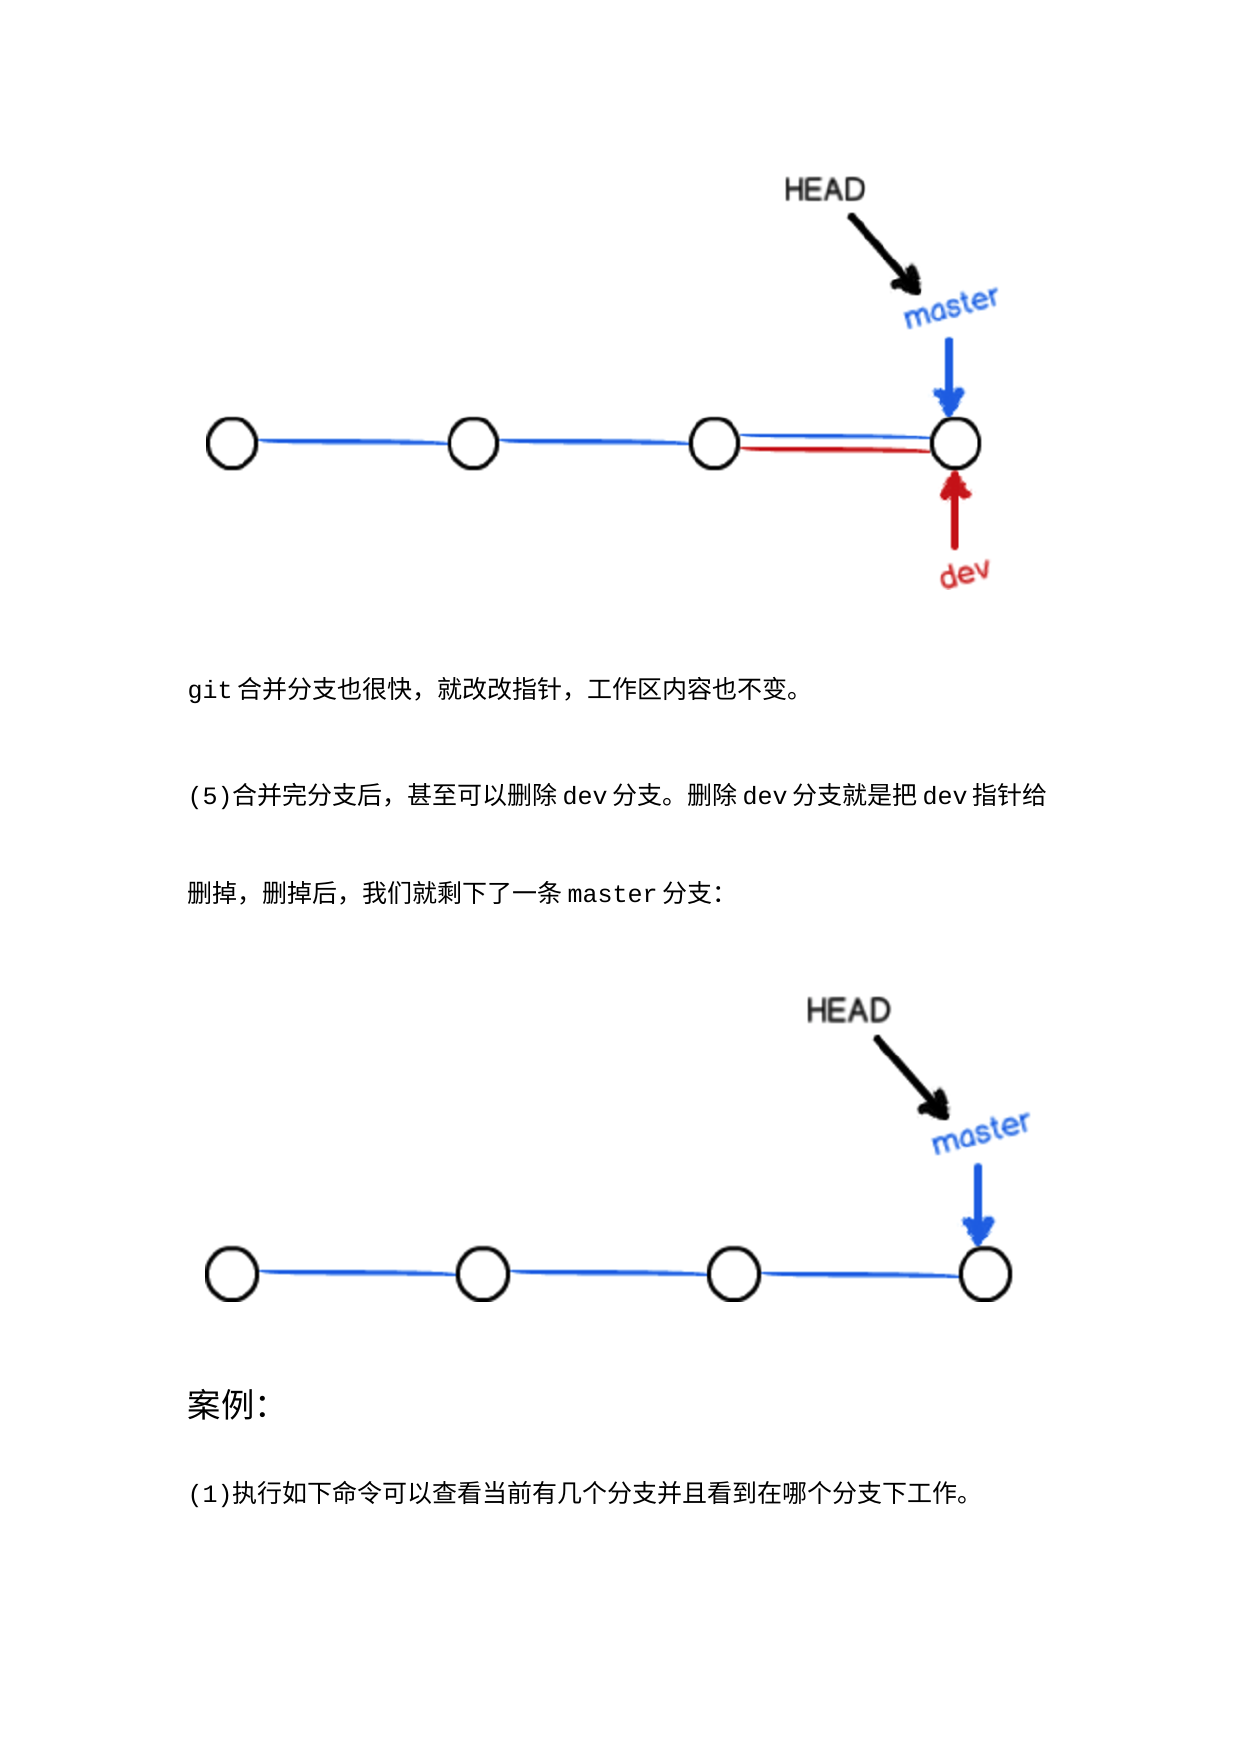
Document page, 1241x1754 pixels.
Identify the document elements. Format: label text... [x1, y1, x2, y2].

text 案例： [187, 1370, 1053, 1435]
text (5)合并完分支后，甚至可以删除dev分支。删除dev分支就是把dev指针给删掉，删掉后，我们就剩下了一条master分支： [187, 761, 1053, 924]
text (1)执行如下命令可以查看当前有几个分支并且看到在哪个分支下工作。 [187, 1459, 1053, 1524]
picture [187, 965, 1053, 1329]
picture [187, 162, 1053, 614]
text git合并分支也很快，就改改指针，工作区内容也不变。 [187, 655, 1053, 720]
